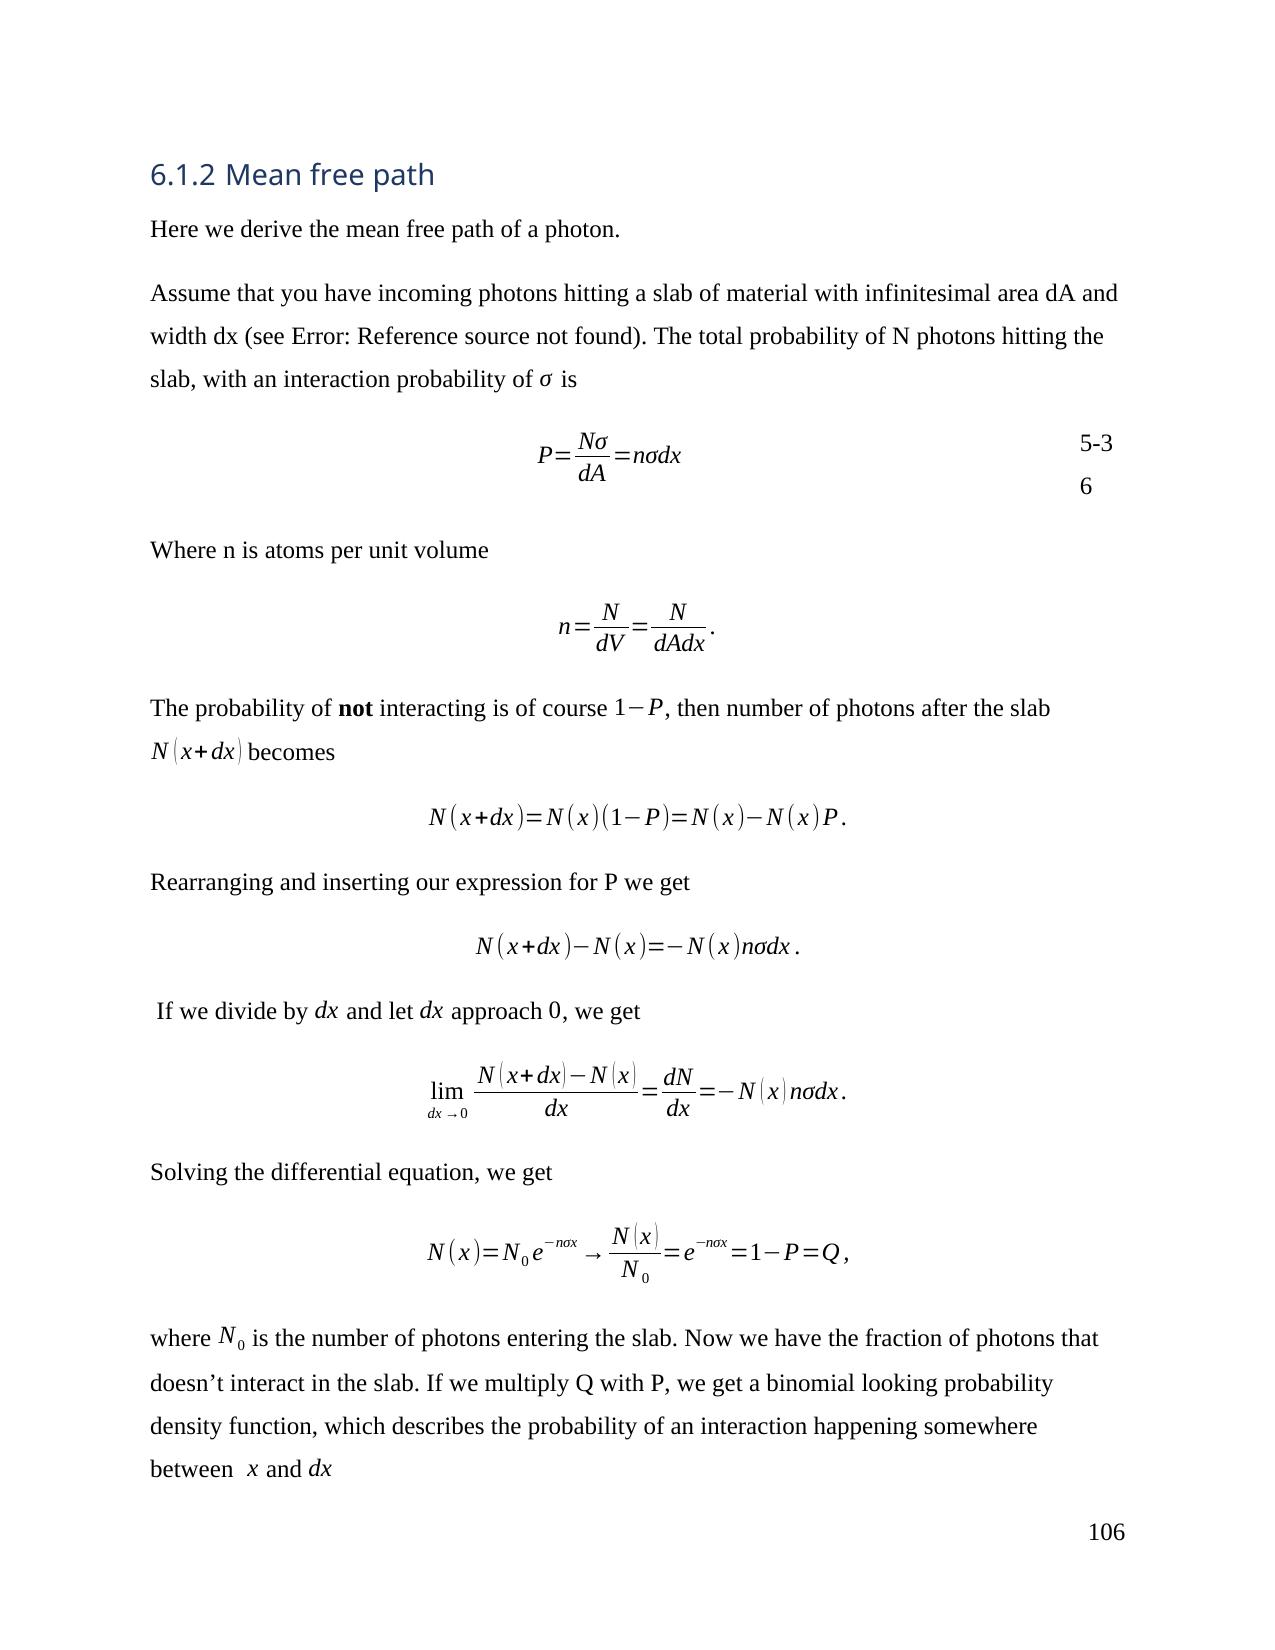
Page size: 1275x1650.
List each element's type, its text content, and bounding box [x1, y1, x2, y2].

text The probability of not interacting is of course , then number of photons after the slab becomes [150, 693, 1125, 767]
text Here we derive the mean free path of a photon. [150, 214, 1125, 242]
text Solving the differential equation, we get [150, 1157, 1125, 1186]
text where is the number of photons entering the slab. Now we have the fraction of photons that doesn’t interact in the slab. If we multiply Q with P, we get a binomial looking probability density function, which describes the probability of an interaction happening somewhere between and [150, 1322, 1125, 1483]
text Rearranging and inserting our expression for P we get [150, 867, 1125, 896]
subtitle Mean free path [150, 154, 1125, 194]
text If we divide by and let approach , we get [150, 996, 1125, 1025]
text Where n is atoms per unit volume [150, 535, 1125, 563]
table_header [150, 428, 1068, 535]
